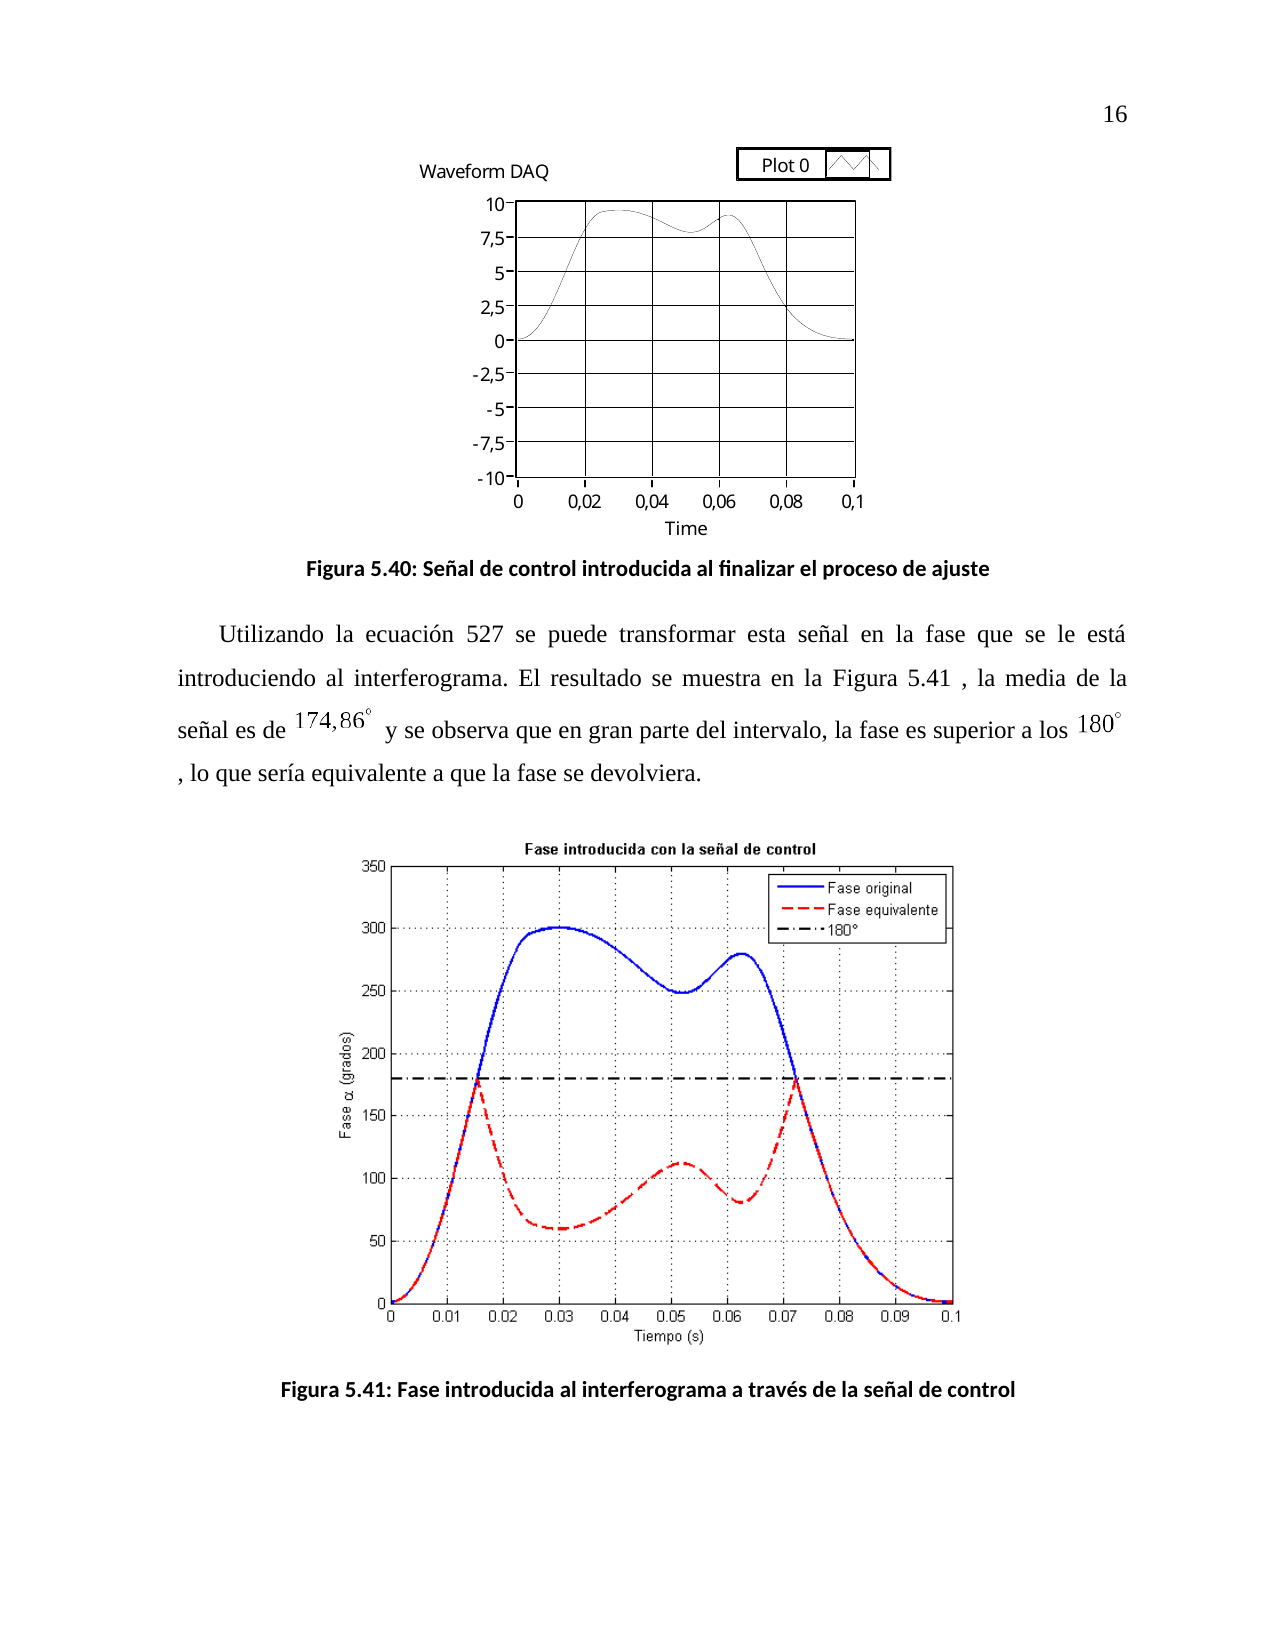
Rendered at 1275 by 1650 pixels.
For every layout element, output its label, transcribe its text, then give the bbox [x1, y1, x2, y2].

table_header Figura .: Señal de control introducida al finalizar el proceso de ajuste [166, 148, 1131, 594]
table_header Figura .: Fase introducida al interferograma a través de la señal de control [166, 827, 1131, 1444]
picture [336, 826, 961, 1363]
